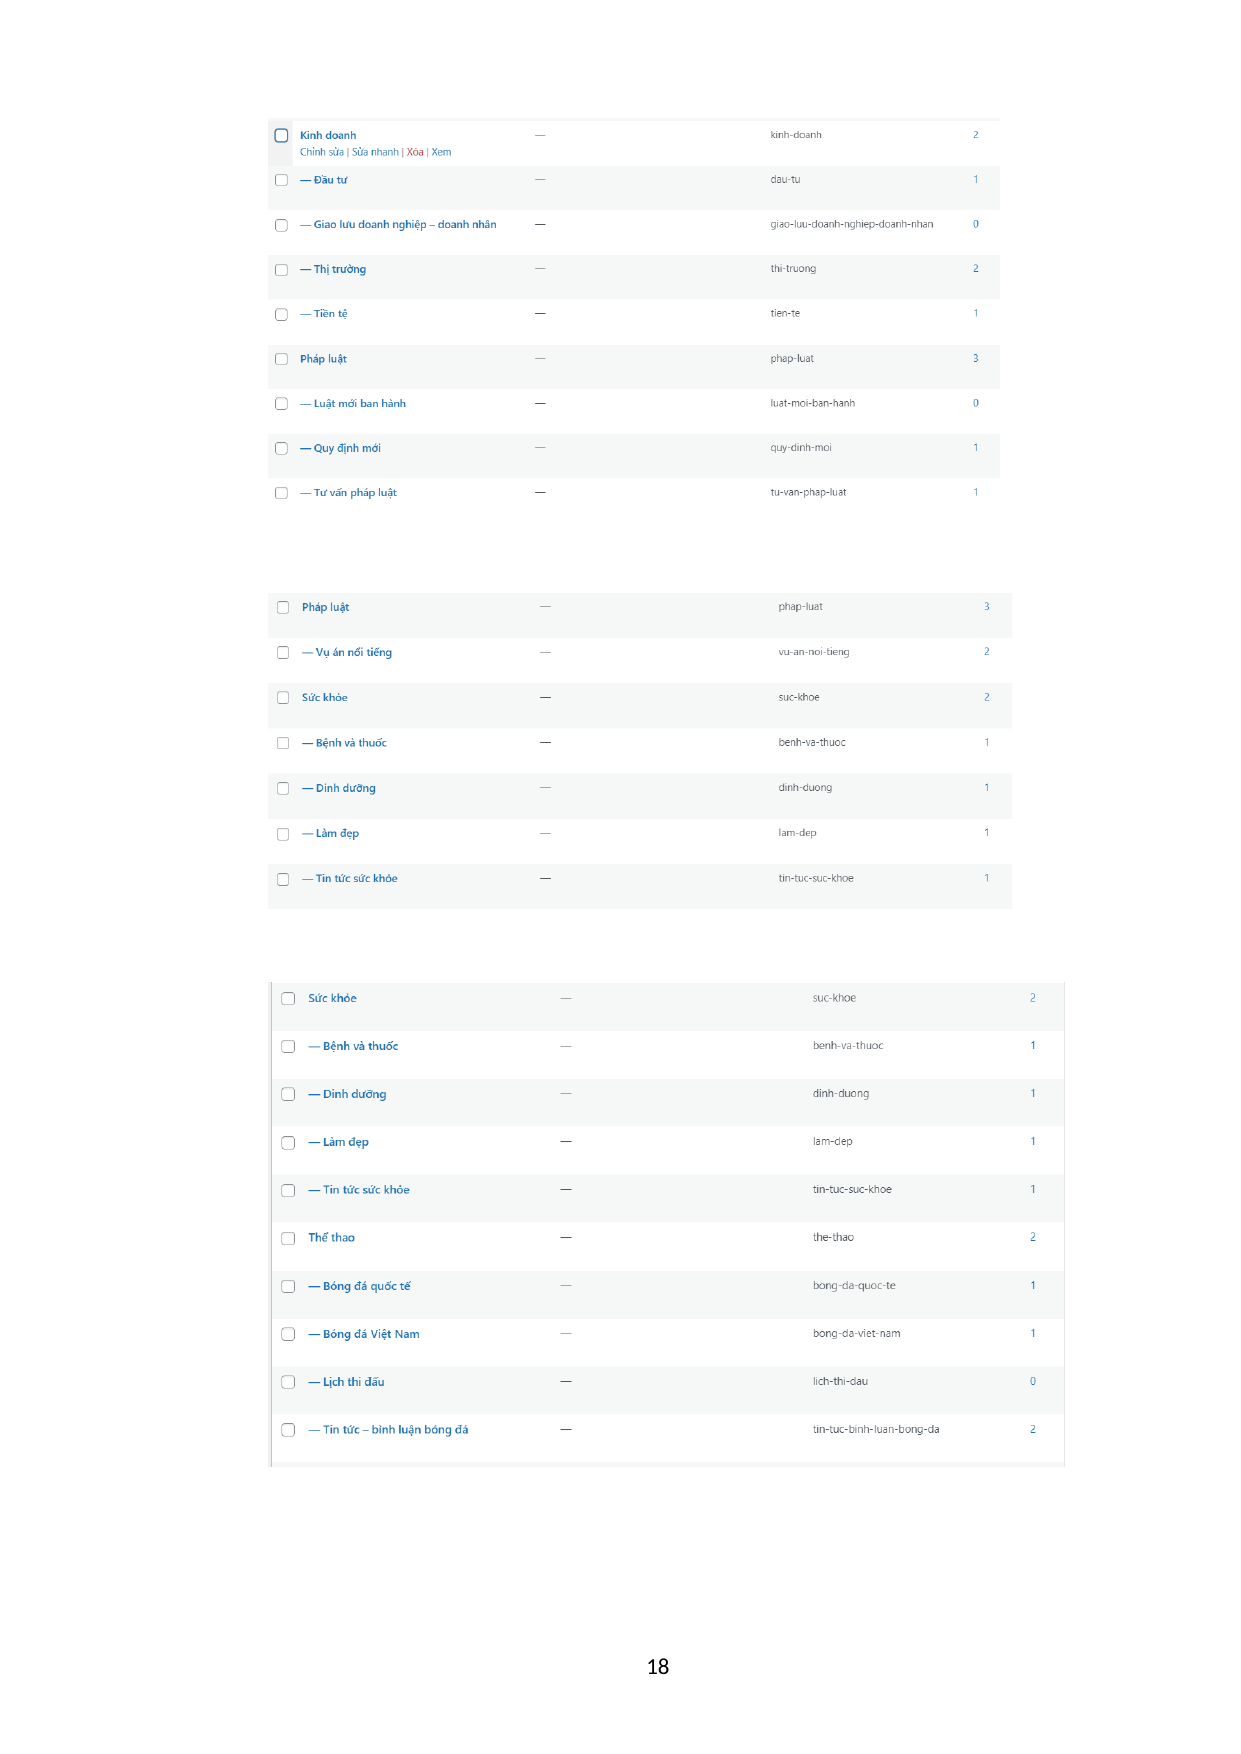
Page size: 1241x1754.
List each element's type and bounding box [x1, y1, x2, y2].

picture [268, 593, 1013, 909]
picture [268, 118, 1001, 520]
picture [268, 982, 1065, 1467]
